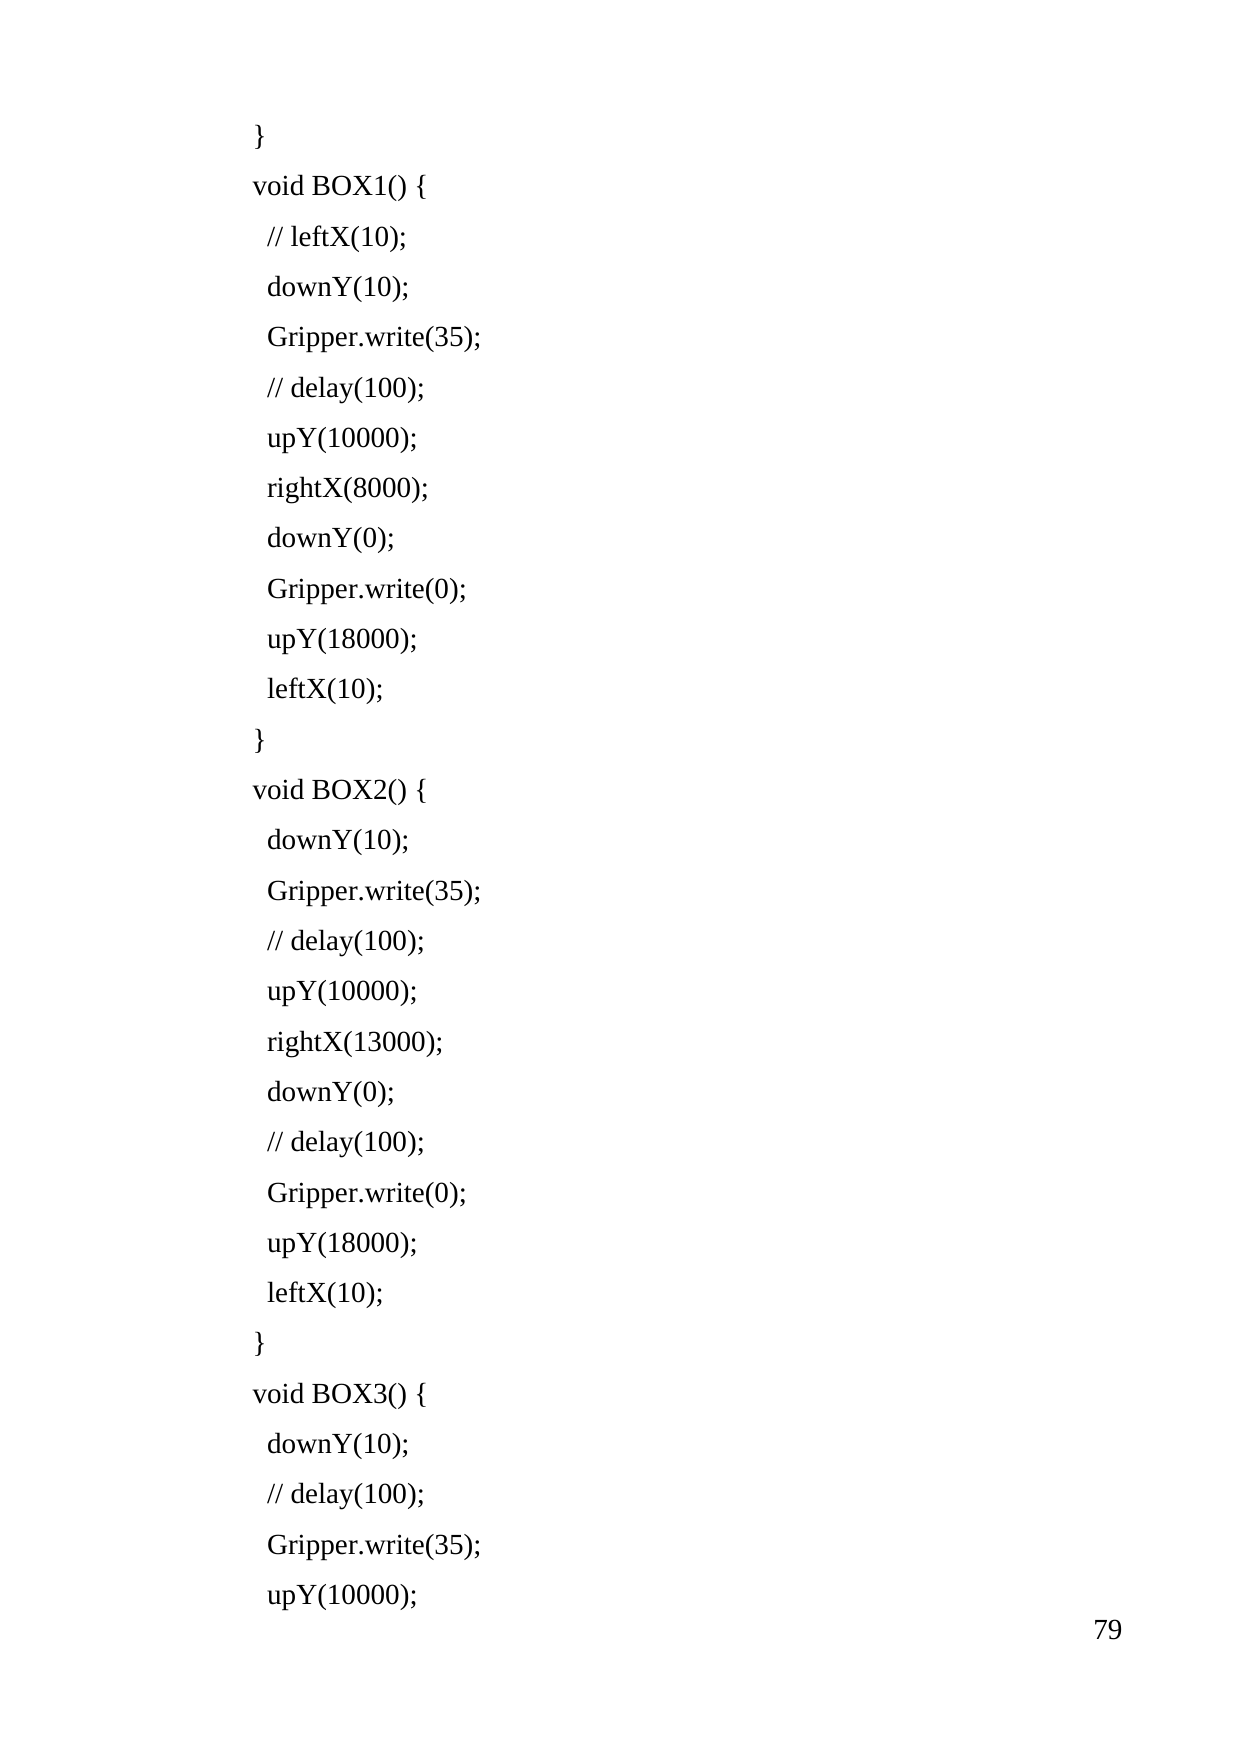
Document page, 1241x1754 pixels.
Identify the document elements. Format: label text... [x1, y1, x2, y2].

text downY(10); [177, 1426, 1122, 1460]
text upY(10000); [177, 1577, 1122, 1611]
text } [177, 722, 1122, 755]
text leftX(10); [177, 672, 1122, 705]
text Gripper.write(35); [177, 319, 1122, 353]
text downY(10); [177, 822, 1122, 856]
text // delay(100); [177, 923, 1122, 957]
text // delay(100); [177, 1477, 1122, 1510]
text rightX(13000); [177, 1024, 1122, 1057]
text Gripper.write(0); [177, 1175, 1122, 1208]
text downY(0); [177, 1074, 1122, 1108]
text leftX(10); [177, 1275, 1122, 1309]
text } [177, 118, 1122, 152]
text // leftX(10); [177, 219, 1122, 252]
text void BOX2() { [177, 772, 1122, 806]
text rightX(8000); [177, 470, 1122, 504]
text upY(10000); [177, 973, 1122, 1007]
text Gripper.write(0); [177, 571, 1122, 604]
text Gripper.write(35); [177, 1527, 1122, 1560]
text downY(0); [177, 521, 1122, 554]
text upY(18000); [177, 621, 1122, 655]
text // delay(100); [177, 1124, 1122, 1158]
text void BOX3() { [177, 1376, 1122, 1409]
text downY(10); [177, 269, 1122, 303]
text } [177, 1326, 1122, 1359]
text upY(18000); [177, 1225, 1122, 1258]
text Gripper.write(35); [177, 873, 1122, 906]
text // delay(100); [177, 370, 1122, 403]
text void BOX1() { [177, 168, 1122, 202]
text upY(10000); [177, 420, 1122, 453]
